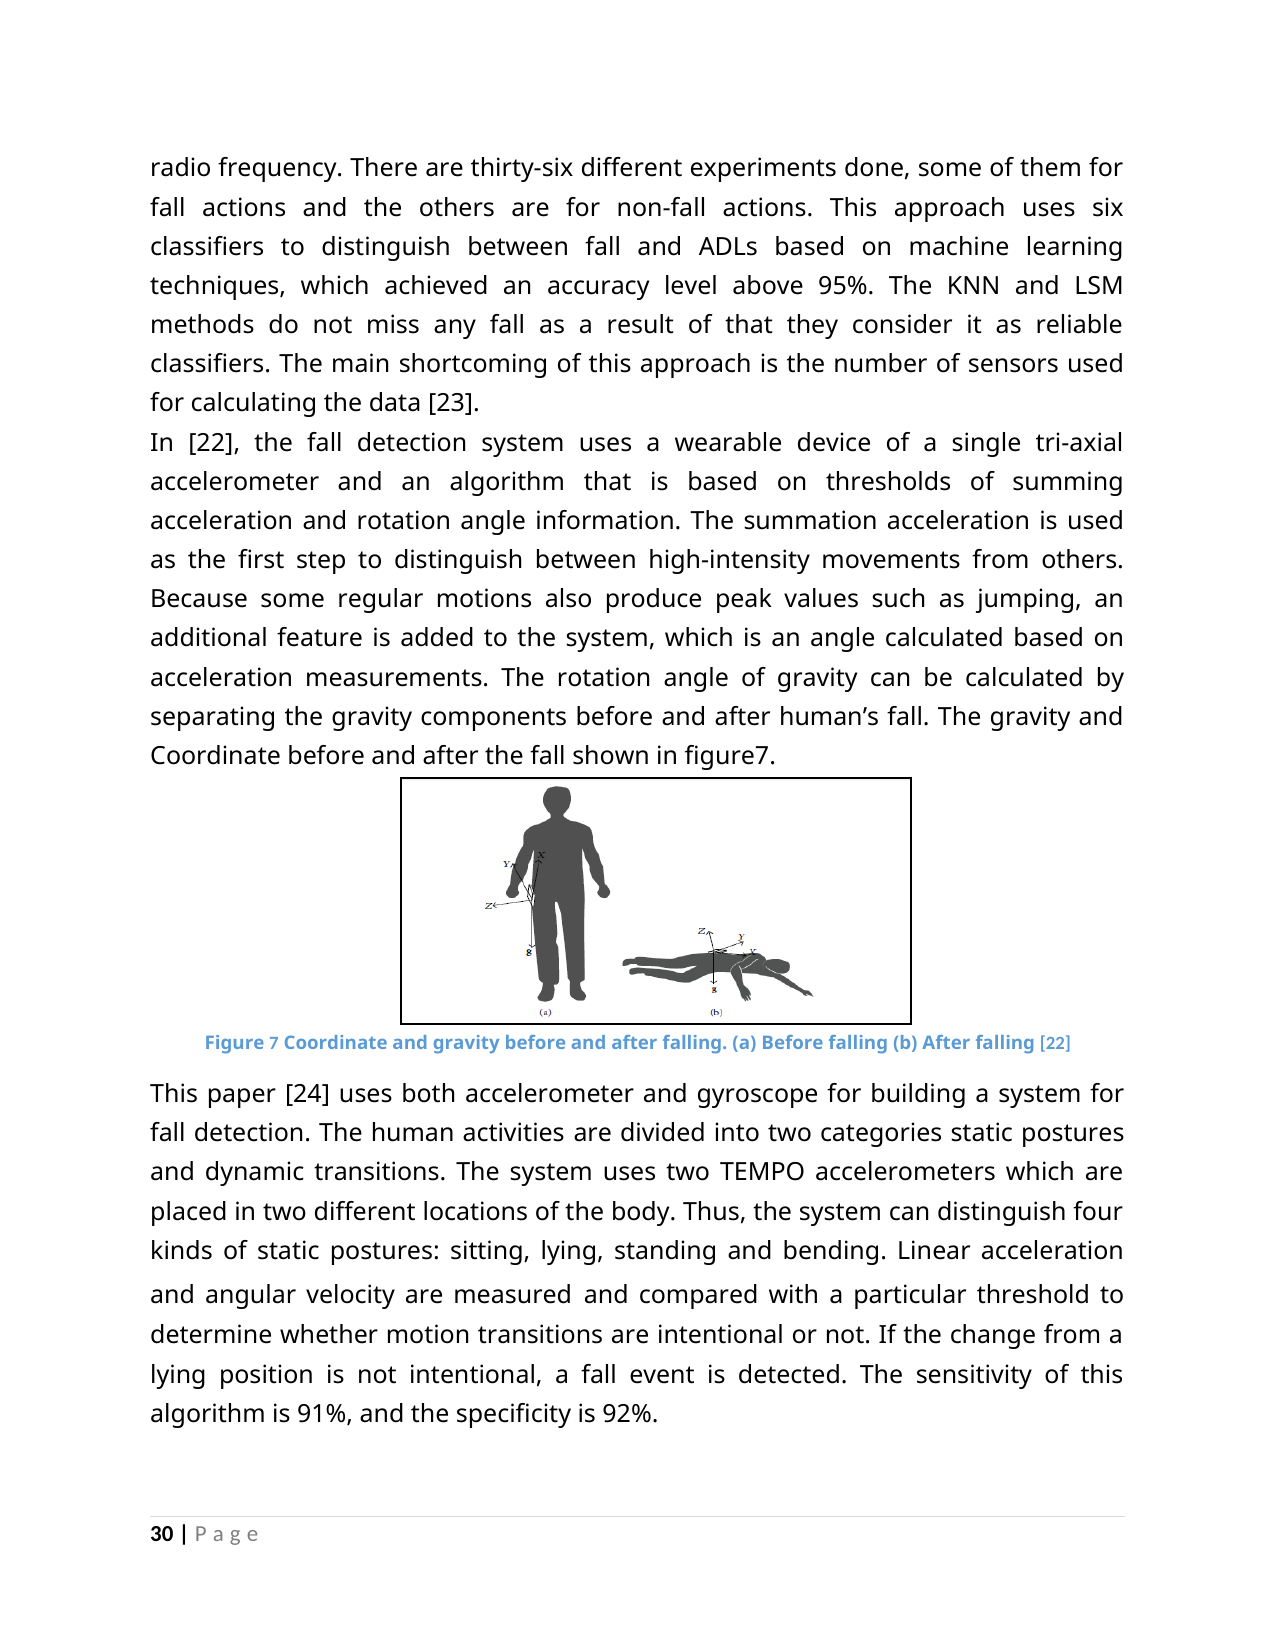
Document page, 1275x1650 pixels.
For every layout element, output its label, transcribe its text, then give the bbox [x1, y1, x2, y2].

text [150, 150, 1125, 419]
text In , the fall detection system uses a wearable device of a single tri-axial accelerometer and an algorithm that is based on thresholds of summing acceleration and rotation angle information. The summation acceleration is used as the first step to distinguish between high-intensity movements from others. Because some regular motions also produce peak values such as jumping, an additional feature is added to the system, which is an angle calculated based on acceleration measurements. The rotation angle of gravity can be calculated by separating the gravity components before and after human’s fall. The gravity and Coordinate before and after the fall shown in figure7. [150, 424, 1125, 772]
text This paper uses both accelerometer and gyroscope for building a system for fall detection. The human activities are divided into two categories static postures and dynamic transitions. The system uses two TEMPO accelerometers which are placed in two different locations of the body. Thus, the system can distinguish four kinds of static postures: sitting, lying, standing and bending. Linear acceleration and angular velocity are measured and compared with a particular threshold to determine whether motion transitions are intentional or not. If the change from a lying position is not intentional, a fall event is detected. The sensitivity of this algorithm is 91%, and the specificity is 92%. [150, 1076, 1125, 1429]
picture [402, 779, 910, 1023]
text Figure 7 Coordinate and gravity before and after falling. (a) Before falling (b) After falling [150, 1029, 1125, 1055]
